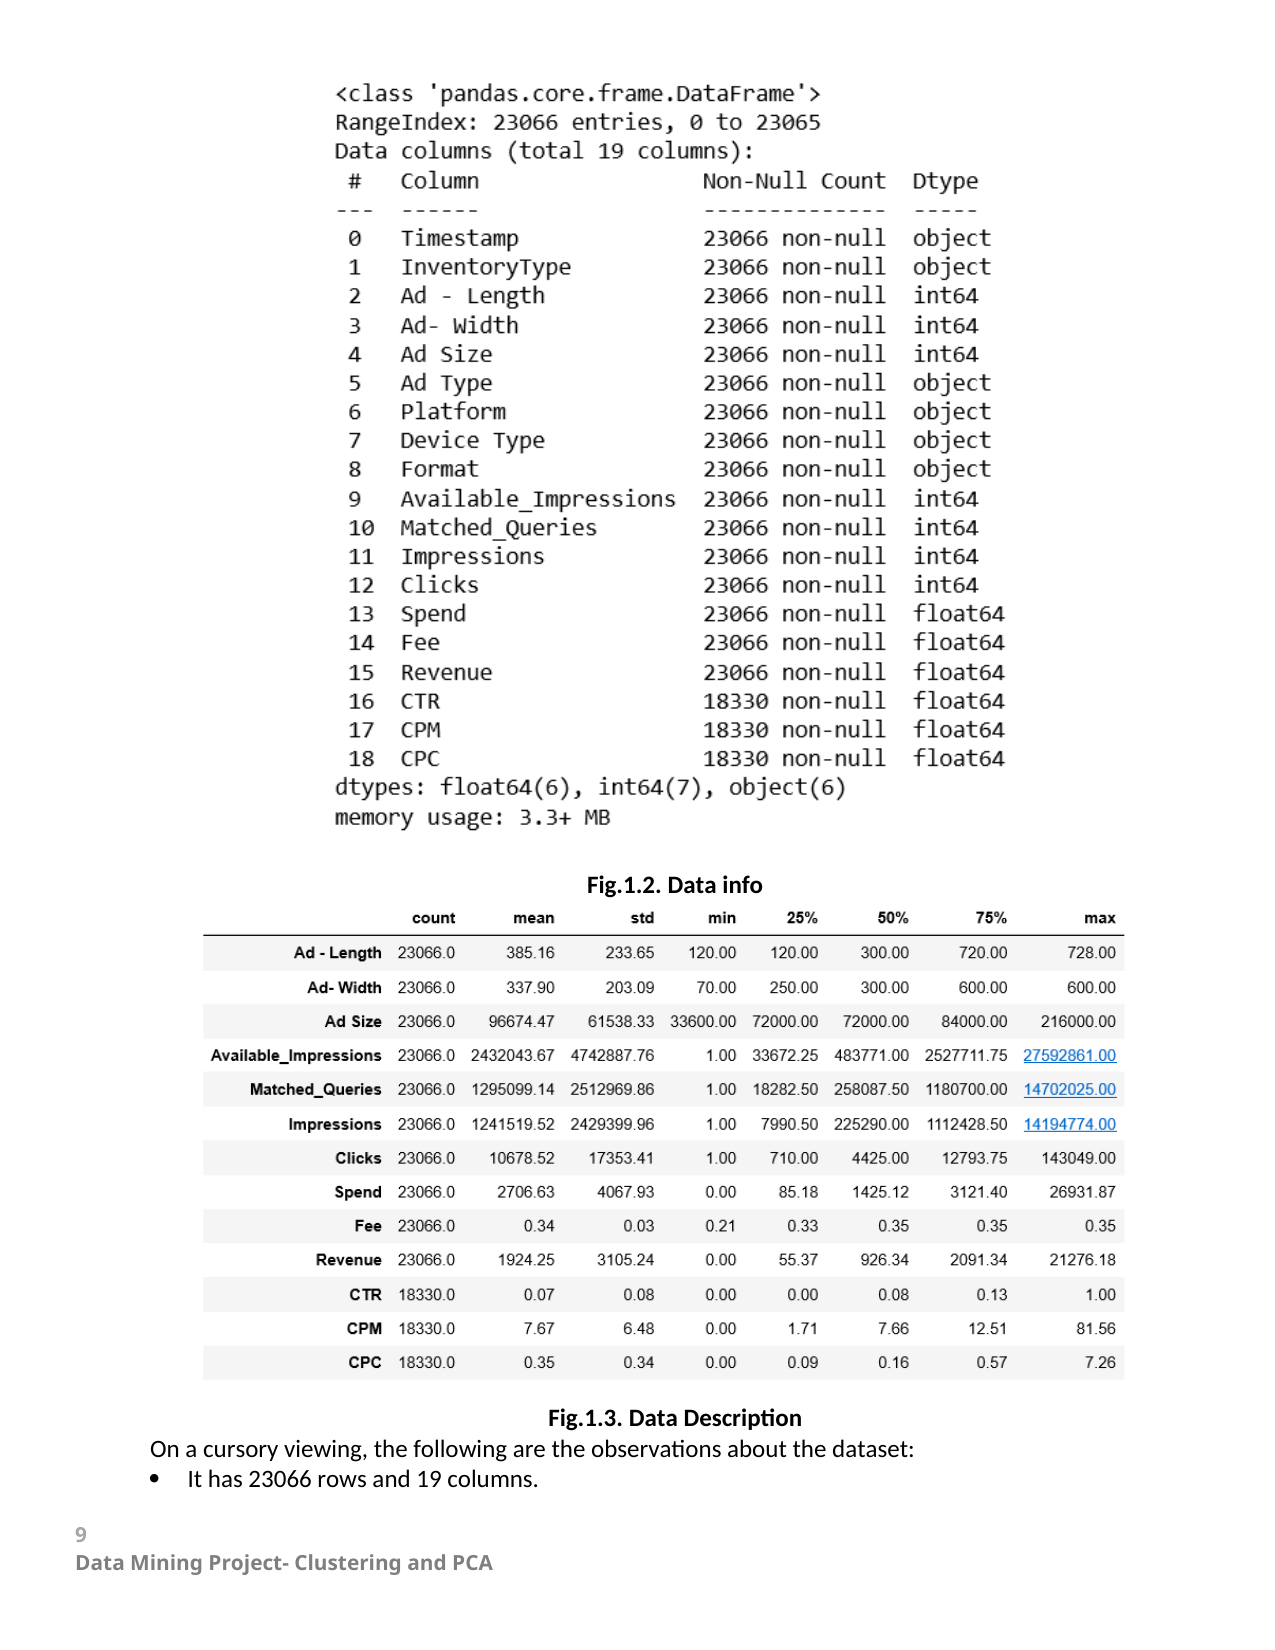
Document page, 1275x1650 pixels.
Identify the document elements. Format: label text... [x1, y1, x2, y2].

list Fig.1.2. Data info [150, 870, 1200, 900]
text On a cursory viewing, the following are the observations about the dataset: [75, 1433, 1200, 1463]
picture [196, 900, 1154, 1403]
picture [299, 75, 1051, 870]
list It has 23066 rows and 19 columns. [150, 1463, 1200, 1494]
list Fig.1.3. Data Description [150, 1402, 1200, 1433]
